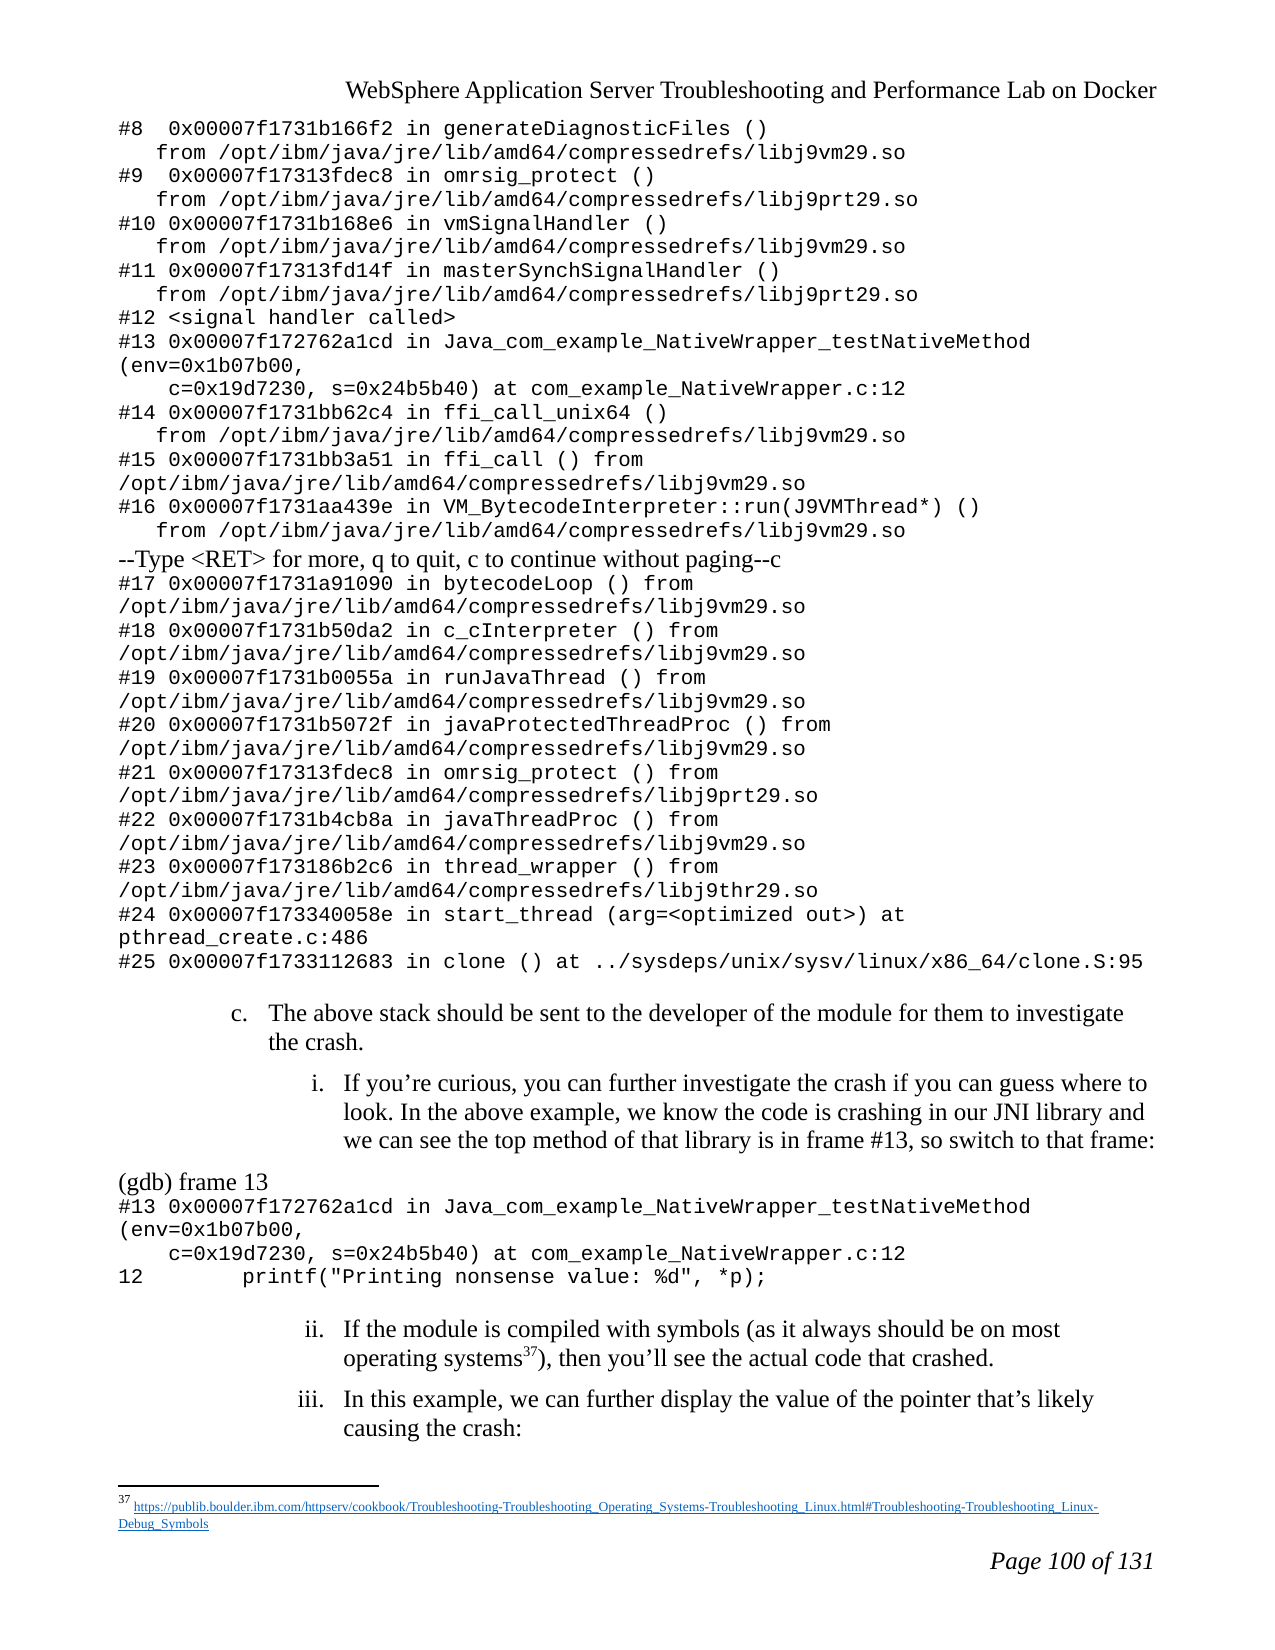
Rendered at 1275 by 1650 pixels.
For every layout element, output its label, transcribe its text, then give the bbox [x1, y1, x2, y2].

text #21 0x00007f17313fdec8 in omrsig_protect () from /opt/ibm/java/jre/lib/amd64/compressedrefs/libj9prt29.so [118, 762, 1157, 809]
text c=0x19d7230, s=0x24b5b40) at com_example_NativeWrapper.c:12 [118, 1243, 1157, 1267]
list In this example, we can further display the value of the pointer that’s likely causing the crash: [324, 1384, 1157, 1441]
text #18 0x00007f1731b50da2 in c_cInterpreter () from /opt/ibm/java/jre/lib/amd64/compressedrefs/libj9vm29.so [118, 620, 1157, 667]
text from /opt/ibm/java/jre/lib/amd64/compressedrefs/libj9vm29.so [118, 520, 1157, 544]
list If you’re curious, you can further investigate the crash if you can guess where to look. In the above example, we know the code is crashing in our JNI library and we can see the top method of that library is in frame #13, so switch to that frame: [324, 1068, 1157, 1154]
text #22 0x00007f1731b4cb8a in javaThreadProc () from /opt/ibm/java/jre/lib/amd64/compressedrefs/libj9vm29.so [118, 809, 1157, 856]
text c=0x19d7230, s=0x24b5b40) at com_example_NativeWrapper.c:12 [118, 378, 1157, 402]
text #25 0x00007f1733112683 in clone () at ../sysdeps/unix/sysv/linux/x86_64/clone.S:95 [118, 951, 1157, 998]
text #13 0x00007f172762a1cd in Java_com_example_NativeWrapper_testNativeMethod (env=0x1b07b00, [118, 331, 1157, 378]
text from /opt/ibm/java/jre/lib/amd64/compressedrefs/libj9prt29.so [118, 189, 1157, 213]
text from /opt/ibm/java/jre/lib/amd64/compressedrefs/libj9prt29.so [118, 284, 1157, 307]
text #20 0x00007f1731b5072f in javaProtectedThreadProc () from /opt/ibm/java/jre/lib/amd64/compressedrefs/libj9vm29.so [118, 714, 1157, 762]
list The above stack should be sent to the developer of the module for them to investigate the crash. [231, 998, 1157, 1056]
text #23 0x00007f173186b2c6 in thread_wrapper () from /opt/ibm/java/jre/lib/amd64/compressedrefs/libj9thr29.so [118, 856, 1157, 903]
text #16 0x00007f1731aa439e in VM_BytecodeInterpreter::run(J9VMThread*) () [118, 496, 1157, 520]
text #19 0x00007f1731b0055a in runJavaThread () from /opt/ibm/java/jre/lib/amd64/compressedrefs/libj9vm29.so [118, 667, 1157, 714]
text #14 0x00007f1731bb62c4 in ffi_call_unix64 () [118, 402, 1157, 426]
text from /opt/ibm/java/jre/lib/amd64/compressedrefs/libj9vm29.so [118, 426, 1157, 449]
text #15 0x00007f1731bb3a51 in ffi_call () from /opt/ibm/java/jre/lib/amd64/compressedrefs/libj9vm29.so [118, 449, 1157, 496]
text #17 0x00007f1731a91090 in bytecodeLoop () from /opt/ibm/java/jre/lib/amd64/compressedrefs/libj9vm29.so [118, 572, 1157, 620]
text --Type <RET> for more, q to quit, c to continue without paging--c [118, 544, 1157, 572]
text #11 0x00007f17313fd14f in masterSynchSignalHandler () [118, 260, 1157, 284]
text from /opt/ibm/java/jre/lib/amd64/compressedrefs/libj9vm29.so [118, 236, 1157, 260]
text #10 0x00007f1731b168e6 in vmSignalHandler () [118, 213, 1157, 236]
text #13 0x00007f172762a1cd in Java_com_example_NativeWrapper_testNativeMethod (env=0x1b07b00, [118, 1196, 1157, 1243]
list If the module is compiled with symbols (as it always should be on most operating systems), then you’ll see the actual code that crashed. [324, 1314, 1157, 1371]
text #9 0x00007f17313fdec8 in omrsig_protect () [118, 165, 1157, 189]
text #8 0x00007f1731b166f2 in generateDiagnosticFiles () [118, 118, 1157, 142]
text #12 <signal handler called> [118, 307, 1157, 331]
text 12 printf("Printing nonsense value: %d", *p); [118, 1267, 1157, 1314]
text #24 0x00007f173340058e in start_thread (arg=<optimized out>) at pthread_create.c:486 [118, 903, 1157, 951]
text (gdb) frame 13 [118, 1167, 1157, 1196]
text from /opt/ibm/java/jre/lib/amd64/compressedrefs/libj9vm29.so [118, 142, 1157, 165]
